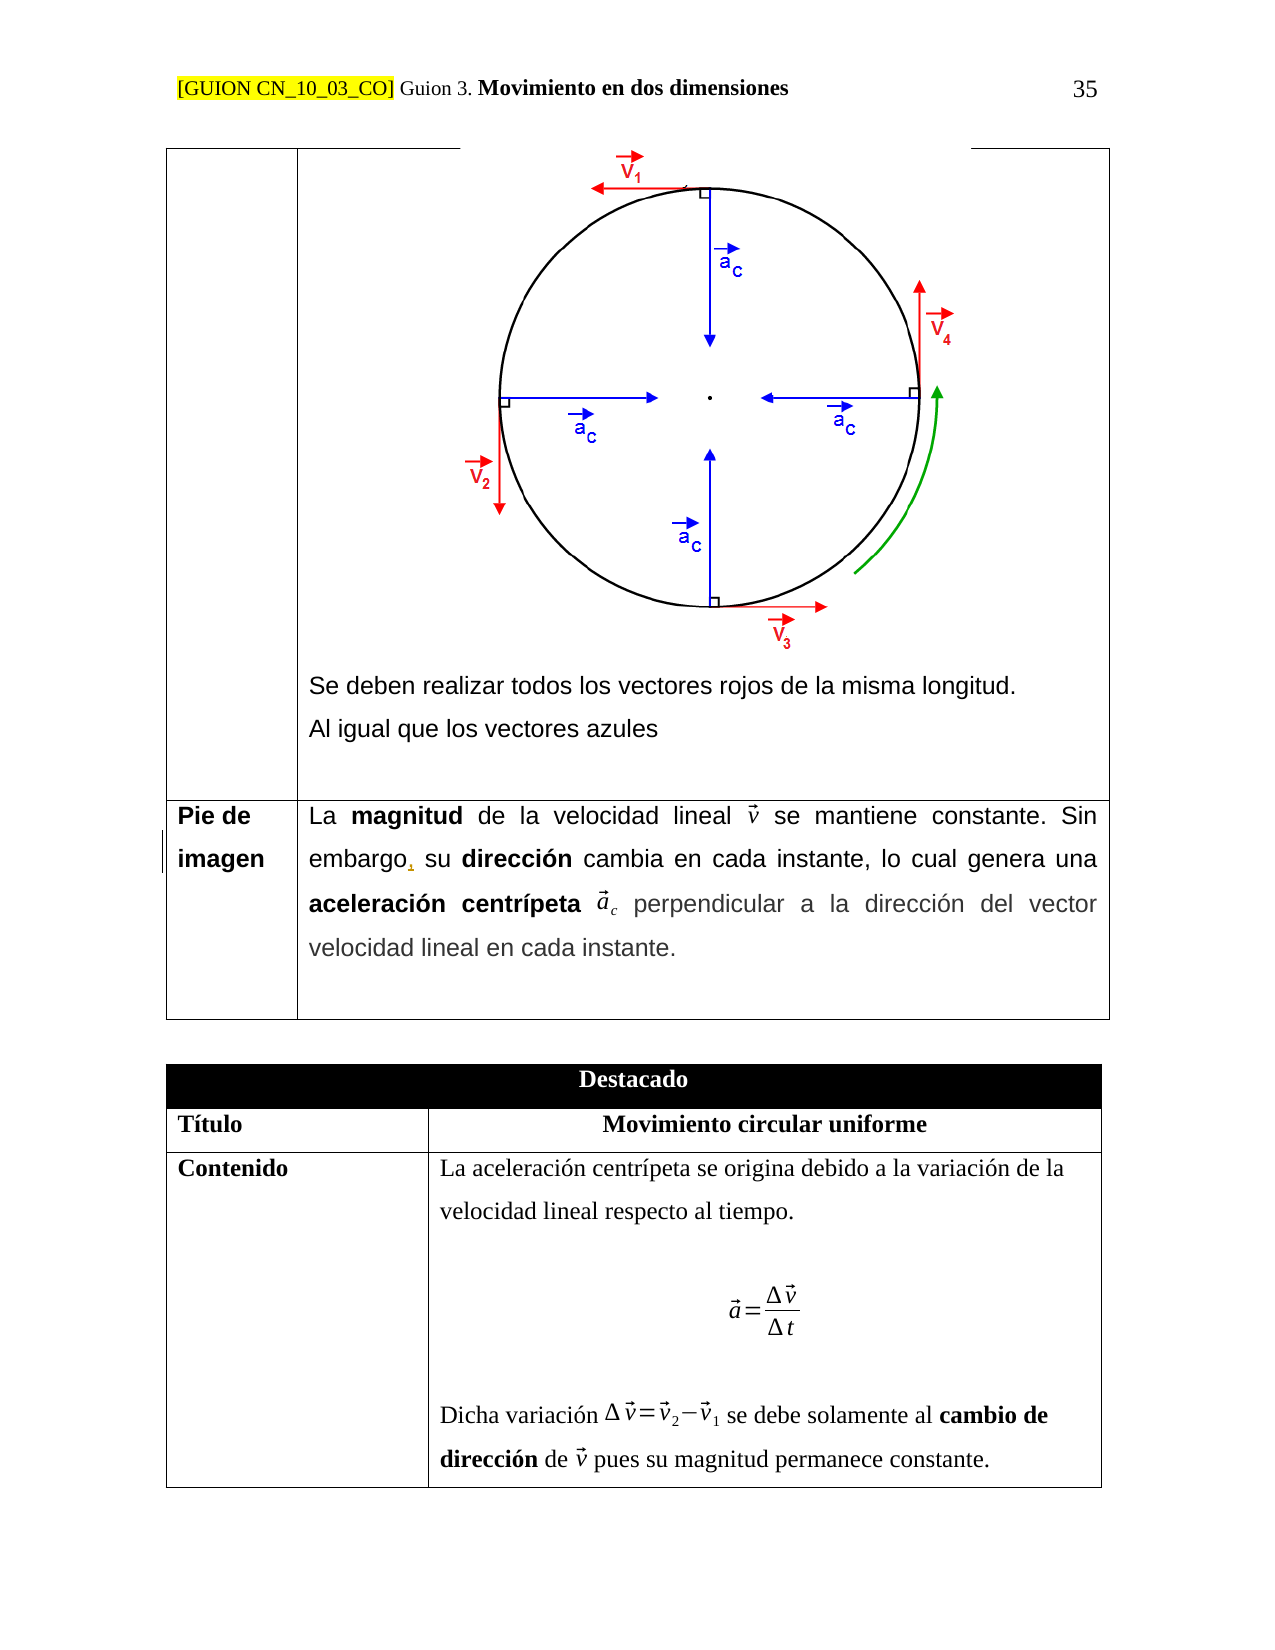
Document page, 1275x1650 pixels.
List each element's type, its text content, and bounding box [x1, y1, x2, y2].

table_cell La aceleración centrípeta se origina debido a la variación de la velocidad lineal respecto al tiempo. Dicha variación se debe solamente al cambio de dirección de pues su magnitud permanece constante. [429, 1153, 1101, 1487]
picture [460, 148, 972, 657]
table_header Destacado [167, 1065, 1101, 1108]
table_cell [298, 149, 1109, 800]
table_cell Contenido [167, 1153, 428, 1487]
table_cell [167, 149, 297, 800]
table_cell Pie de imagen [167, 801, 297, 1019]
table_cell Título [167, 1109, 428, 1152]
table_cell Movimiento circular uniforme [429, 1109, 1101, 1152]
table_cell La magnitud de la velocidad lineal se mantiene constante. Sin embargo su dirección cambia en cada instante, lo cual genera una aceleración centrípeta perpendicular a la dirección del vector velocidad lineal en cada instante. [298, 801, 1109, 1019]
